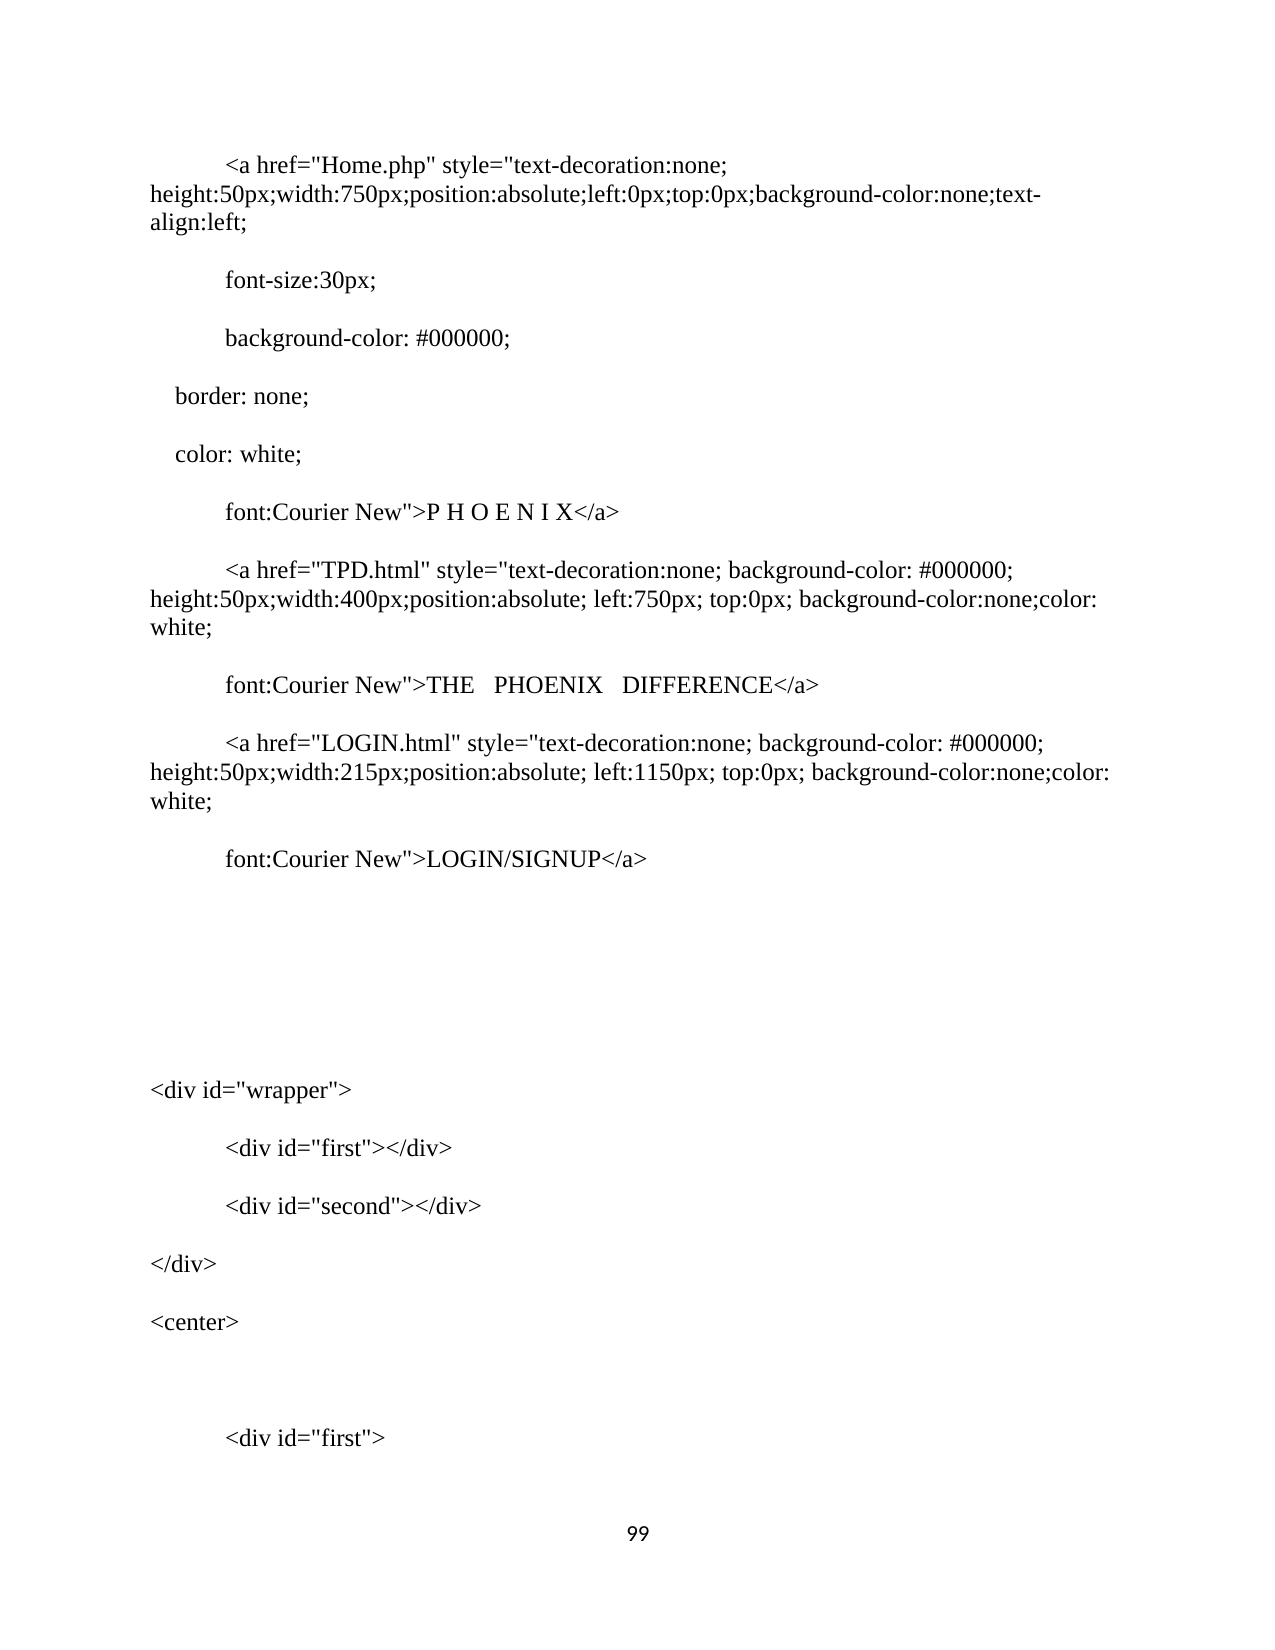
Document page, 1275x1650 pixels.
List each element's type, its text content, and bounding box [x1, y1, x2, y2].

text <div id="first"> [150, 1423, 1125, 1452]
text font-size:30px; [150, 265, 1125, 294]
text <a href="TPD.html" style="text-decoration:none; background-color: #000000; height:50px;width:400px;position:absolute; left:750px; top:0px; background-color:none;color: white; [150, 555, 1125, 641]
text background-color: #000000; [150, 323, 1125, 352]
text <center> [150, 1307, 1125, 1336]
text <div id="wrapper"> [150, 1075, 1125, 1104]
text <div id="second"></div> [150, 1191, 1125, 1220]
text font:Courier New">THE PHOENIX DIFFERENCE</a> [150, 670, 1125, 699]
text color: white; [150, 439, 1125, 468]
text </div> [150, 1249, 1125, 1278]
text <div id="first"></div> [150, 1133, 1125, 1162]
text <a href="Home.php" style="text-decoration:none; height:50px;width:750px;position:absolute;left:0px;top:0px;background-color:none;text-align:left; [150, 150, 1125, 236]
text <a href="LOGIN.html" style="text-decoration:none; background-color: #000000; height:50px;width:215px;position:absolute; left:1150px; top:0px; background-color:none;color: white; [150, 728, 1125, 814]
text border: none; [150, 381, 1125, 410]
text font:Courier New">P H O E N I X</a> [150, 497, 1125, 526]
text font:Courier New">LOGIN/SIGNUP</a> [150, 844, 1125, 872]
